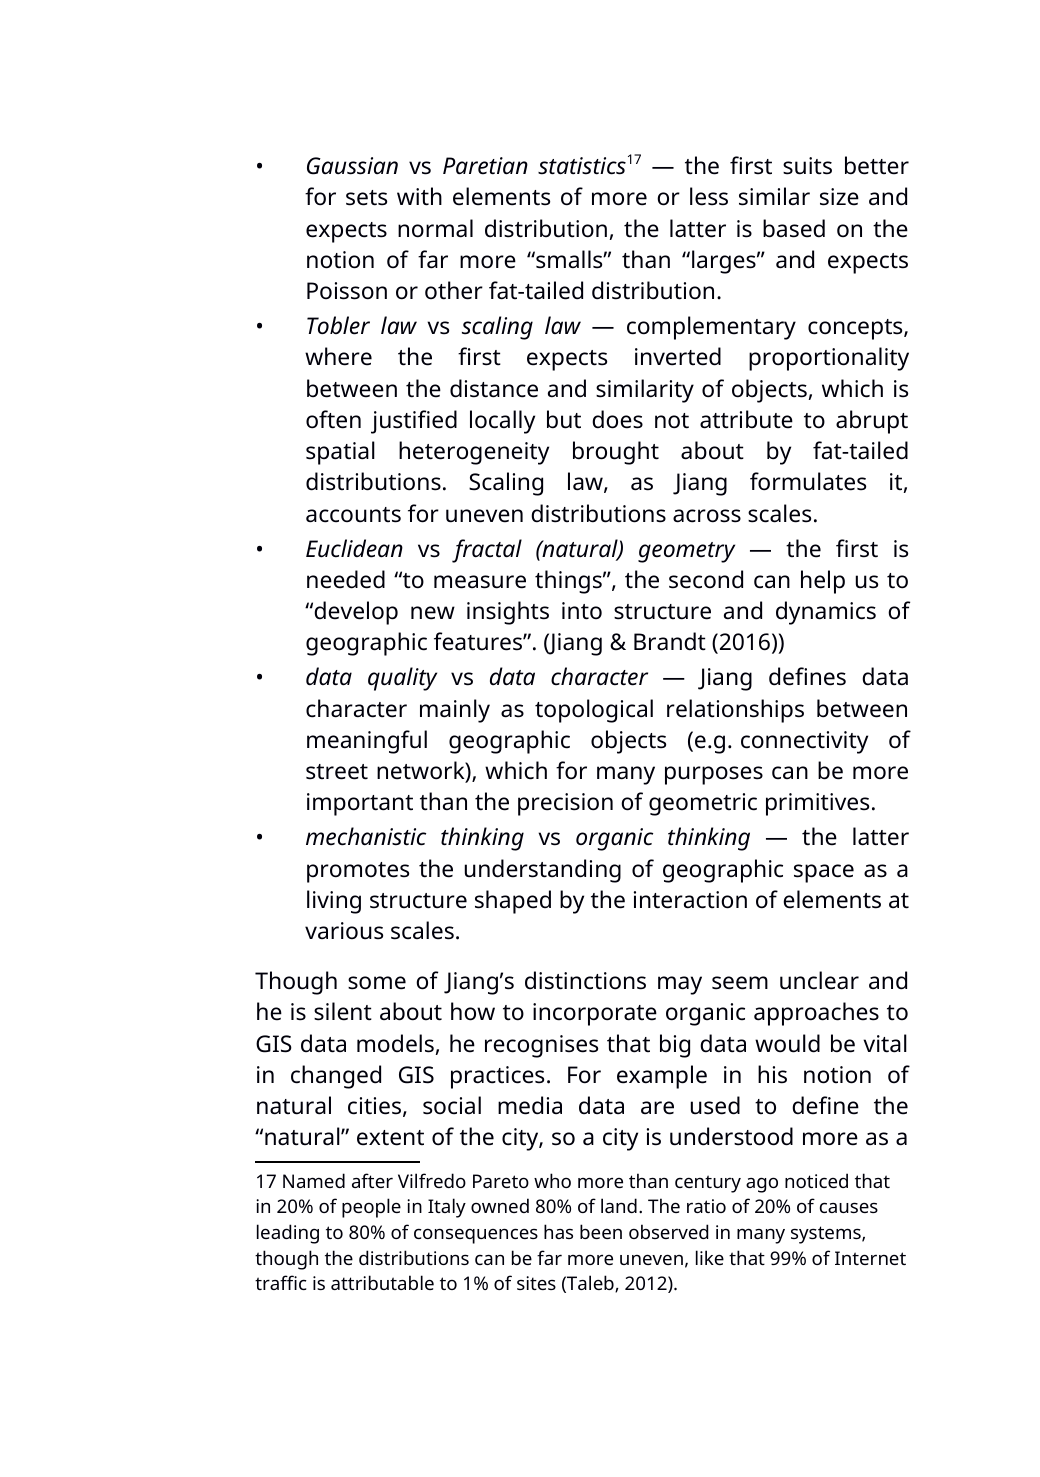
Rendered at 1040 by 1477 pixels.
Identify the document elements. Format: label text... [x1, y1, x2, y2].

list Tobler law vs scaling law — complementary concepts, where the first expects inverted proportionality between the distance and similarity of objects, which is often justified locally but does not attribute to abrupt spatial heterogeneity brought about by fat-tailed distributions. Scaling law, as Jiang formulates it, accounts for uneven distributions across scales. [255, 310, 910, 529]
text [255, 965, 910, 1152]
list Euclidean vs fractal (natural) geometry — the first is needed “to measure things”, the second can help us to “develop new insights into structure and dynamics of geographic features”. (Jiang & Brandt (2016)) [255, 532, 910, 657]
list Gaussian vs Paretian statistics — the first suits better for sets with elements of more or less similar size and expects normal distribution, the latter is based on the notion of far more “smalls” than “larges” and expects Poisson or other fat-tailed distribution. [255, 150, 910, 306]
list mechanistic thinking vs organic thinking — the latter promotes the understanding of geographic space as a living structure shaped by the interaction of elements at various scales. [255, 821, 910, 946]
list data quality vs data character — Jiang defines data character mainly as topological relationships between meaningful geographic objects (e.g. connectivity of street network), which for many purposes can be more important than the precision of geometric primitives. [255, 661, 910, 817]
